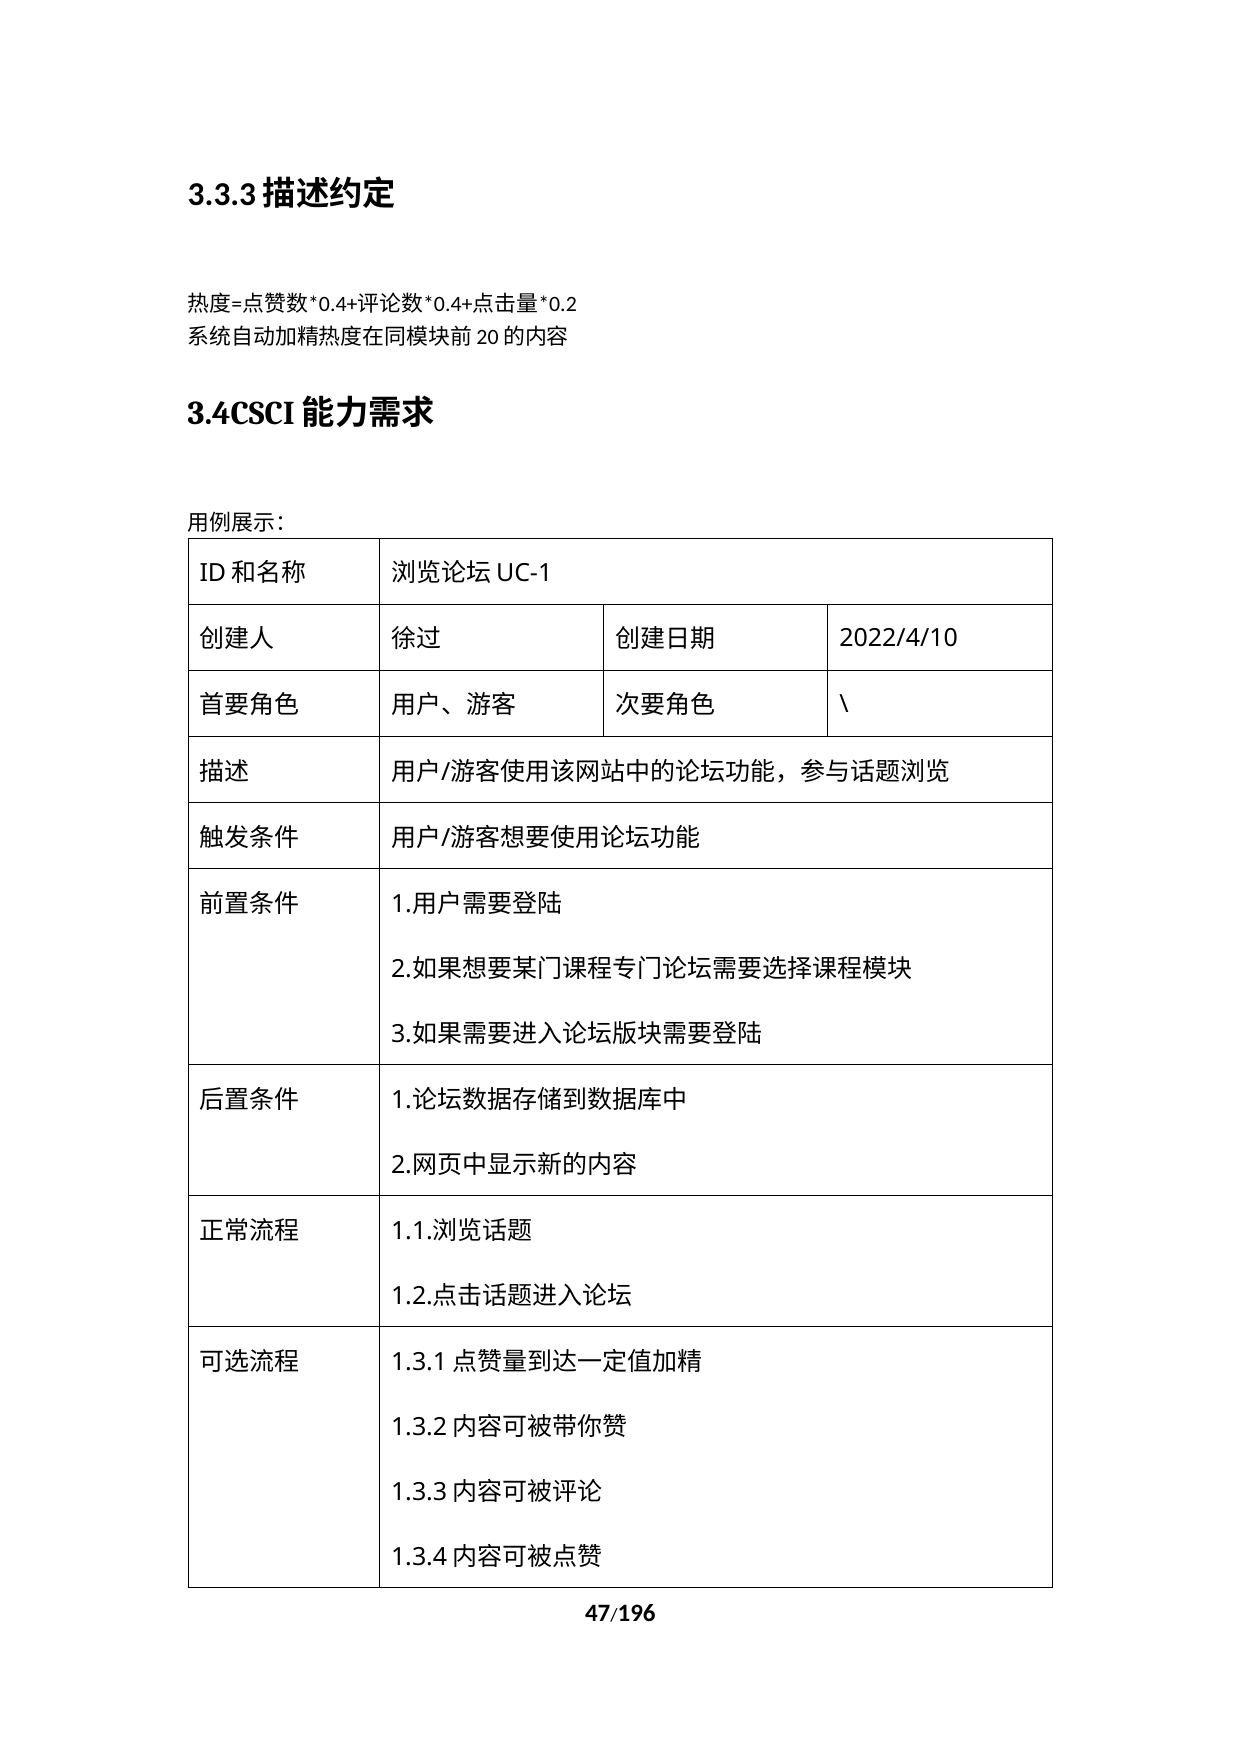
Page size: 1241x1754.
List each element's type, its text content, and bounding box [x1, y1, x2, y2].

table_cell 首要角色 [189, 671, 379, 736]
table_cell 创建日期 [604, 605, 827, 669]
table_header 浏览论坛UC-1 [380, 539, 1052, 603]
subtitle 3.3.3描述约定 [187, 158, 1053, 223]
text 热度=点赞数*0.4+评论数*0.4+点击量*0.2 [187, 286, 1053, 318]
table_cell 触发条件 [189, 803, 379, 868]
table_cell 创建人 [189, 605, 379, 669]
table_cell 2022/4/10 [828, 605, 1052, 669]
table_cell 可选流程 [189, 1327, 379, 1587]
table_cell 1.用户需要登陆 2.如果想要某门课程专门论坛需要选择课程模块 3.如果需要进入论坛版块需要登陆 [380, 869, 1052, 1064]
table_cell 用户、游客 [380, 671, 603, 736]
table_cell 徐过 [380, 605, 603, 669]
table_cell 描述 [189, 737, 379, 802]
table_cell \ [828, 671, 1052, 736]
text 用例展示： [187, 505, 1053, 537]
table_header ID和名称 [189, 539, 379, 603]
table_cell 次要角色 [604, 671, 827, 736]
table_cell 正常流程 [189, 1196, 379, 1326]
table_cell 后置条件 [189, 1065, 379, 1195]
table_cell 1.论坛数据存储到数据库中 2.网页中显示新的内容 [380, 1065, 1052, 1195]
text 系统自动加精热度在同模块前20的内容 [187, 318, 1053, 351]
table_cell 1.3.1点赞量到达一定值加精 1.3.2内容可被带你赞 1.3.3内容可被评论 1.3.4内容可被点赞 [380, 1327, 1052, 1587]
table_cell 前置条件 [189, 869, 379, 1064]
table_cell 用户/游客使用该网站中的论坛功能，参与话题浏览 [380, 737, 1052, 802]
table_cell 1.1.浏览话题 1.2.点击话题进入论坛 [380, 1196, 1052, 1326]
table_cell 用户/游客想要使用论坛功能 [380, 803, 1052, 868]
subtitle 3.4CSCI能力需求 [187, 378, 1053, 443]
